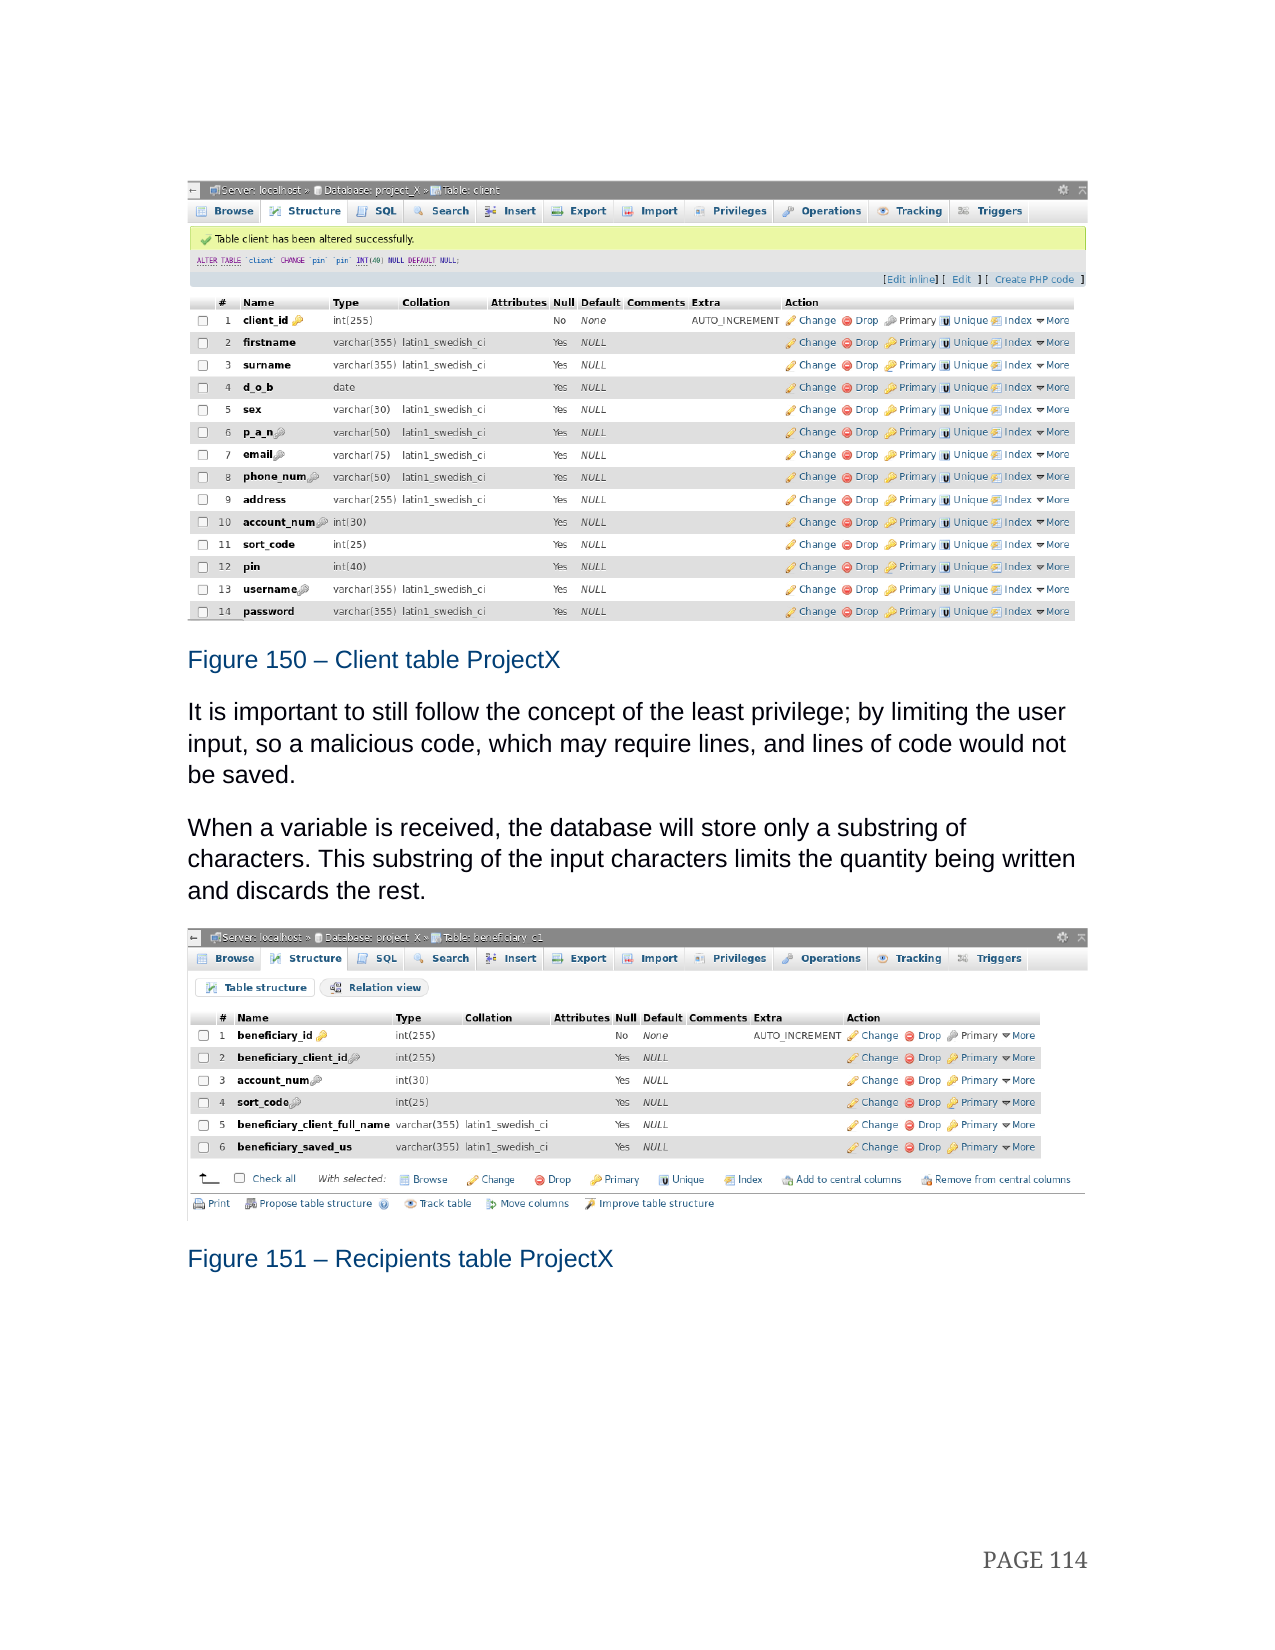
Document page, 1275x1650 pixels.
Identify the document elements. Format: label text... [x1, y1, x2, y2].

text Figure 150 – Client table ProjectX [187, 645, 1087, 673]
text Figure 151 – Recipients table ProjectX [187, 1244, 1087, 1273]
picture [187, 928, 1088, 1221]
picture [187, 180, 1088, 621]
text It is important to still follow the concept of the least privilege; by limiting the user input, so a malicious code, which may require lines, and lines of code would not be saved. [187, 697, 1087, 789]
text When a variable is received, the database will store only a substring of characters. This substring of the input characters limits the quantity being written and discards the rest. [187, 813, 1087, 904]
